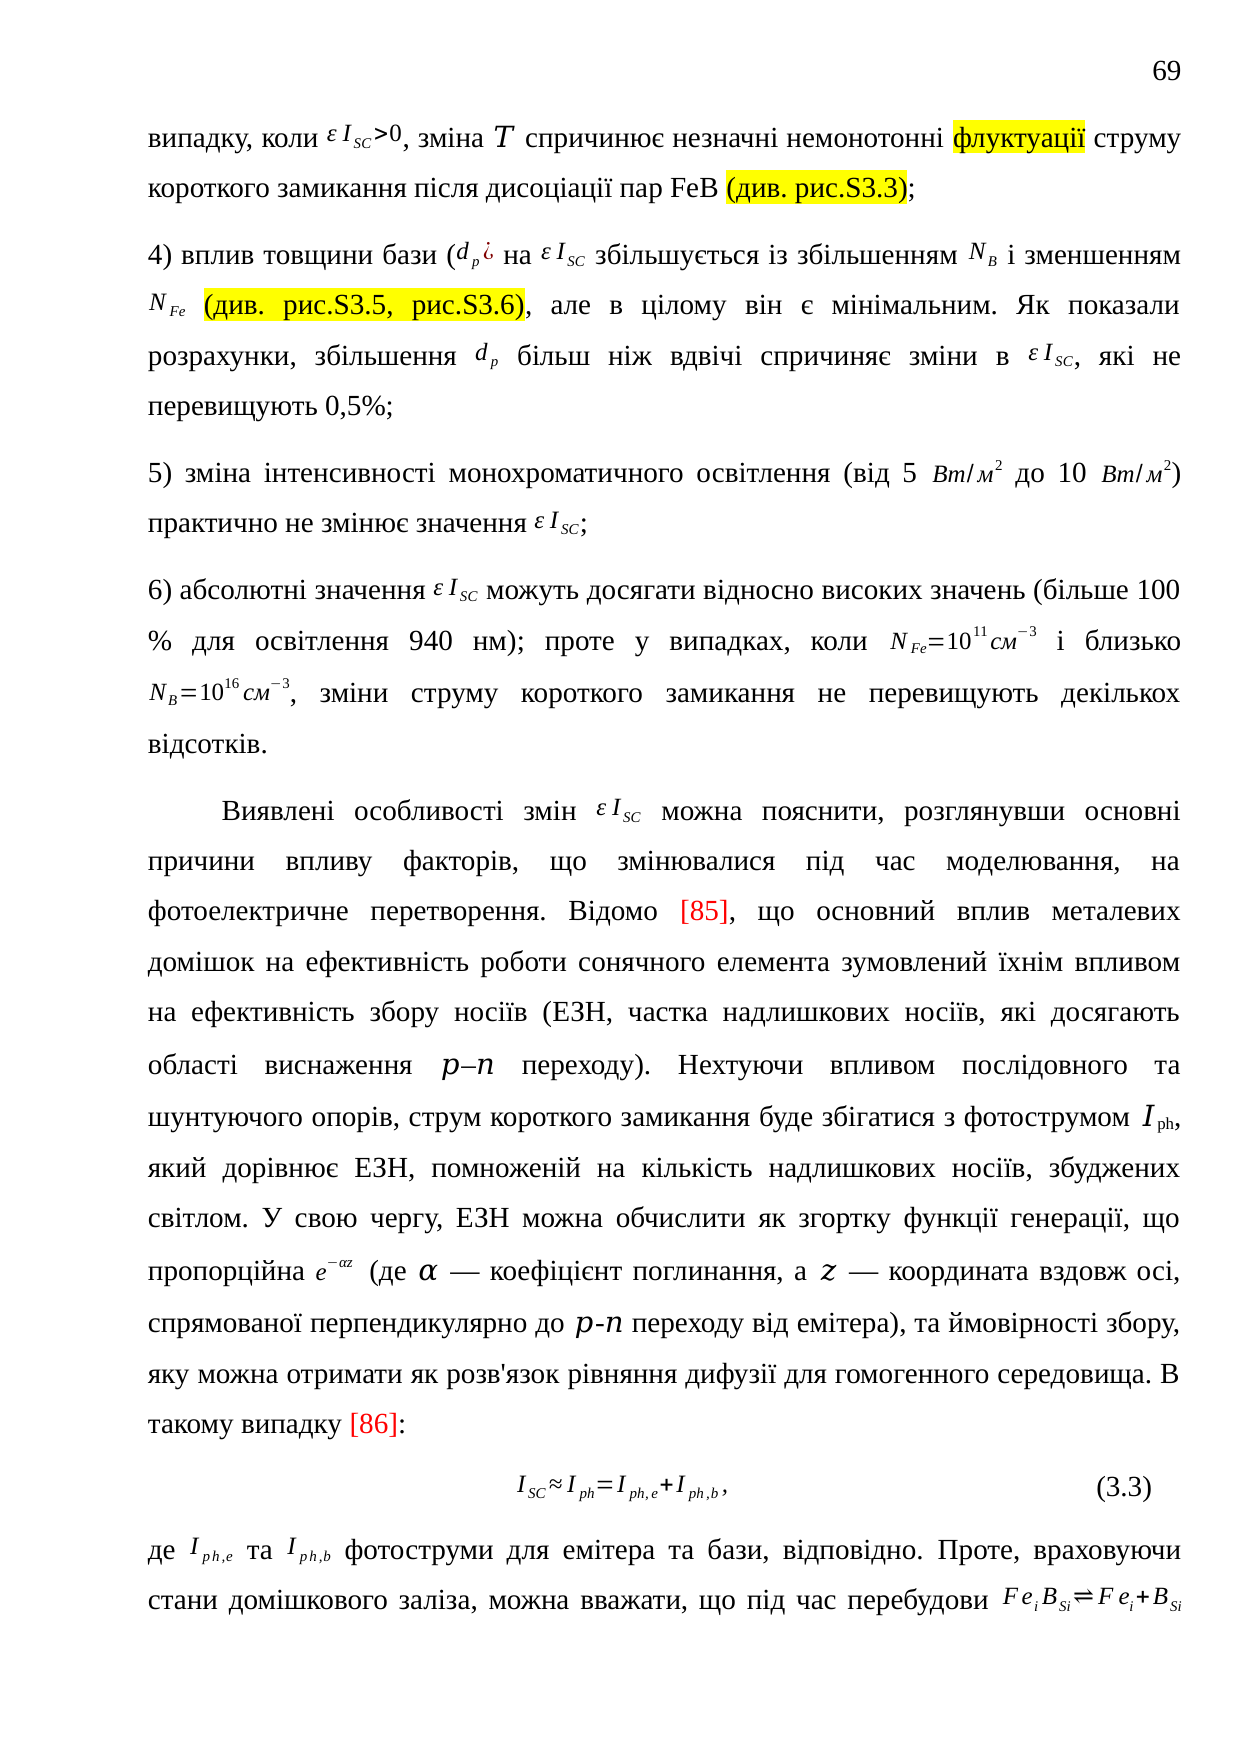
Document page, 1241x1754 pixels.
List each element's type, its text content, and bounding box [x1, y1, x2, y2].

table_header (3.3) [1078, 1457, 1163, 1532]
text Виявлені особливості змін можна пояснити, розглянувши основні причини впливу факторів, що змінювалися під час моделювання, на фотоелектричне перетворення. Відомо [85], що основний вплив металевих домішок на ефективність роботи сонячного елемента зумовлений їхнім впливом на ефективність збору носіїв (ЕЗН, частка надлишкових носіїв, які досягають області виснаження 𝑝–𝑛 переходу). Нехтуючи впливом послідовного та шунтуючого опорів, струм короткого замикання буде збігатися з фотострумом 𝐼ph, який дорівнює ЕЗН, помноженій на кількість надлишкових носіїв, збуджених світлом. У свою чергу, ЕЗН можна обчислити як згортку функції генерації, що пропорційна (де 𝛼 — коефіцієнт поглинання, а 𝑧 — координата вздовж осі, спрямованої перпендикулярно до 𝑝-𝑛 переходу від емітера), та ймовірності збору, яку можна отримати як розв'язок рівняння дифузії для гомогенного середовища. В такому випадку [86]: [148, 793, 1181, 1440]
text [148, 118, 1181, 204]
text 4) вплив товщини бази ( на збільшується із збільшенням і зменшенням (див. рис.S3.5, рис.S3.6), але в цілому він є мінімальним. Як показали розрахунки, збільшення більш ніж вдвічі спричиняє зміни в , які не перевищують 0,5%; [148, 237, 1181, 422]
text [148, 1532, 1181, 1616]
text 5) зміна інтенсивності монохроматичного освітлення (від 5 до 10 ) практично не змінює значення ; [148, 455, 1181, 539]
text 6) абсолютні значення можуть досягати відносно високих значень (більше 100 % для освітлення 940 нм); проте у випадках, коли і близько , зміни струму короткого замикання не перевищують декількох відсотків. [148, 572, 1181, 759]
table_header [166, 1457, 1078, 1532]
